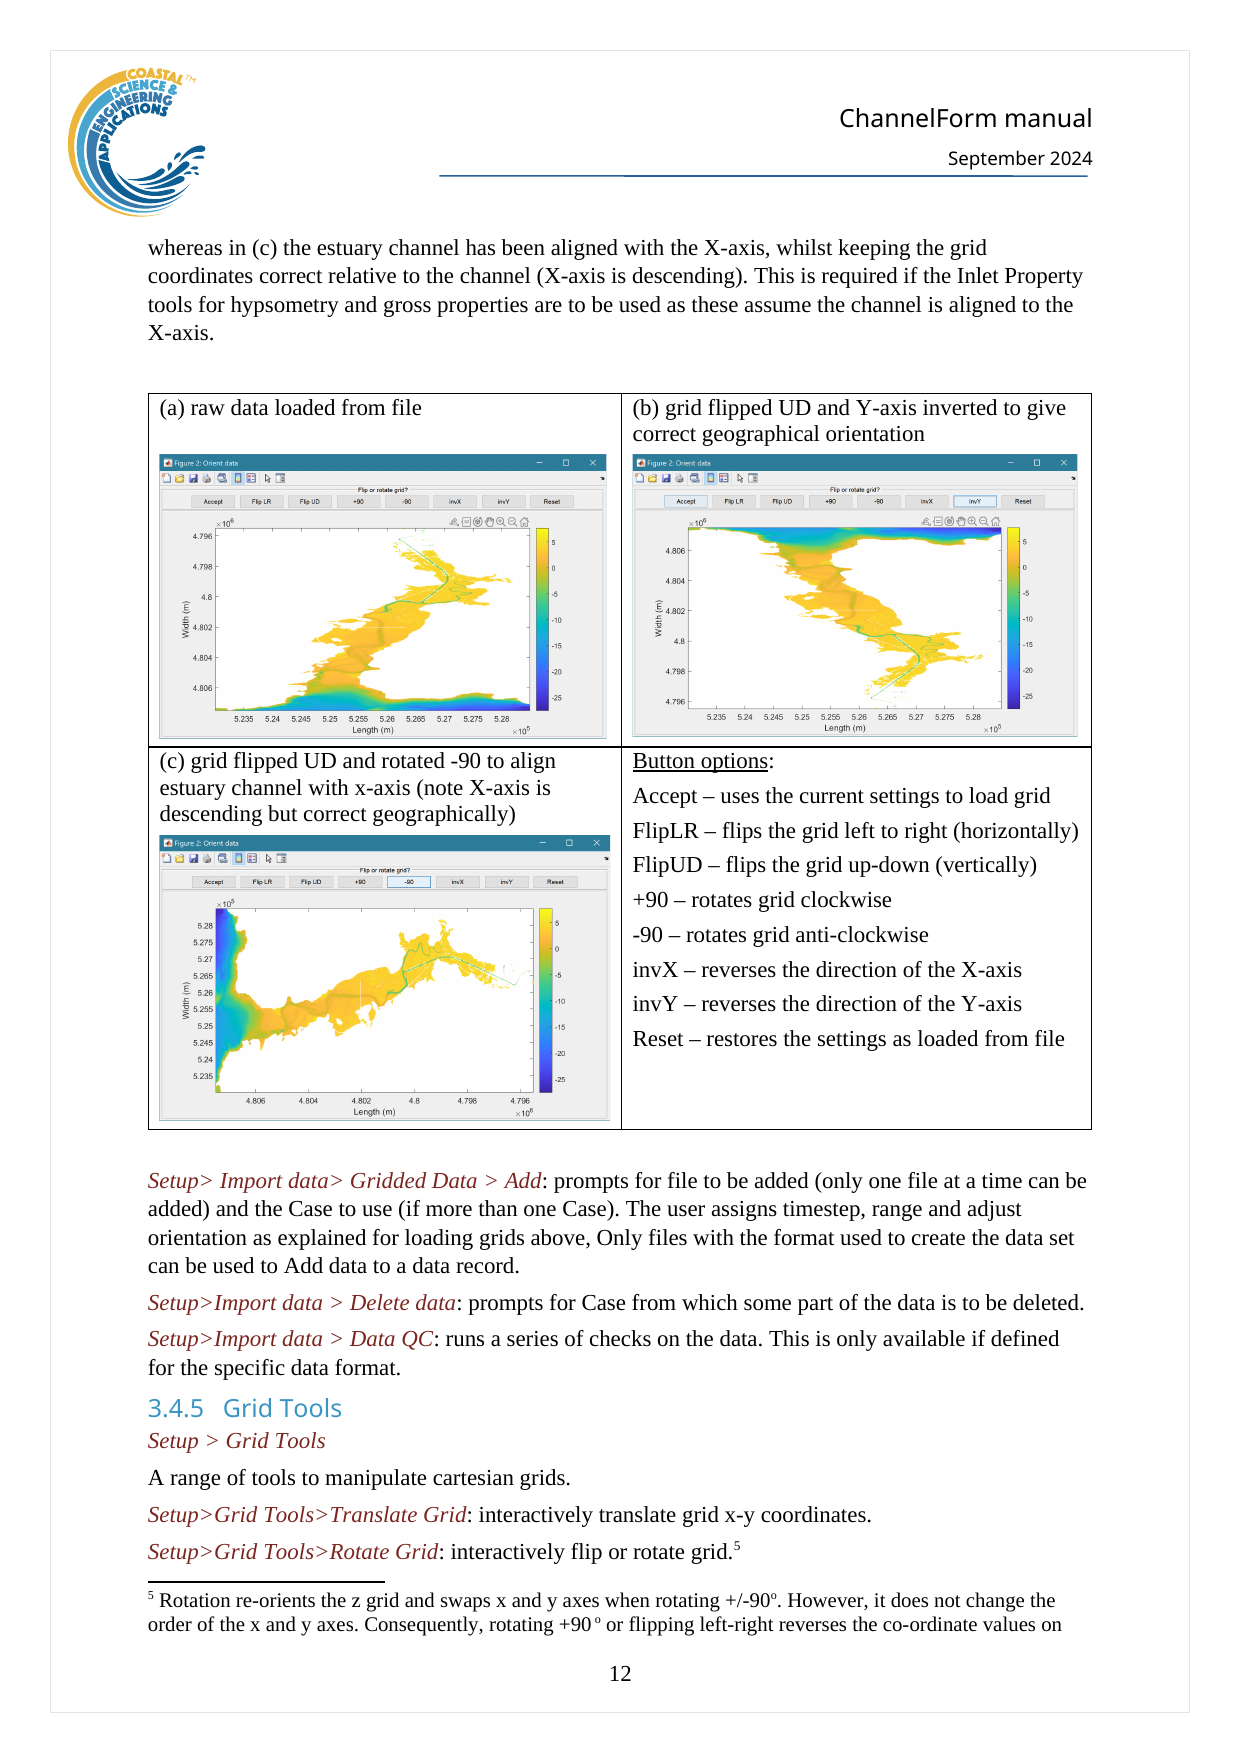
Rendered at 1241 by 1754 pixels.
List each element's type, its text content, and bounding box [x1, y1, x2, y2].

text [148, 234, 1093, 346]
text Setup> Import data> Gridded Data > Add: prompts for file to be added (only one file at a time can be added) and the Case to use (if more than one Case). The user assigns timestep, range and adjust orientation as explained for loading grids above, Only files with the format used to create the data set can be used to Add data to a data record. [148, 1167, 1093, 1278]
picture [632, 454, 1078, 737]
picture [159, 835, 611, 1121]
table_header (a) raw data loaded from file [149, 394, 621, 746]
table_header (b) grid flipped UD and Y-axis inverted to give correct geographical orientation [622, 394, 1091, 746]
text A range of tools to manipulate cartesian grids. [148, 1464, 1093, 1491]
text Setup>Grid Tools>Rotate Grid: interactively flip or rotate grid. [148, 1538, 1093, 1564]
table_cell Button options: Accept – uses the current settings to load grid FlipLR – flips the grid left to right (horizontally) FlipUD – flips the grid up-down (vertically) +90 – rotates grid clockwise -90 – rotates grid anti-clockwise invX – reverses the direction of the X-axis invY – reverses the direction of the Y-axis Reset – restores the settings as loaded from file [622, 748, 1091, 1129]
text Setup>Import data > Delete data: prompts for Case from which some part of the data is to be deleted. [148, 1289, 1093, 1315]
picture [159, 454, 607, 739]
subtitle Grid Tools [148, 1391, 1093, 1425]
text Setup > Grid Tools [148, 1427, 1093, 1454]
text Setup>Grid Tools>Translate Grid: interactively translate grid x-y coordinates. [148, 1501, 1093, 1527]
table_cell (c) grid flipped UD and rotated -90 to align estuary channel with x-axis (note X-axis is descending but correct geographically) [149, 748, 621, 1129]
text Setup>Import data > Data QC: runs a series of checks on the data. This is only available if defined for the specific data format. [148, 1326, 1093, 1380]
